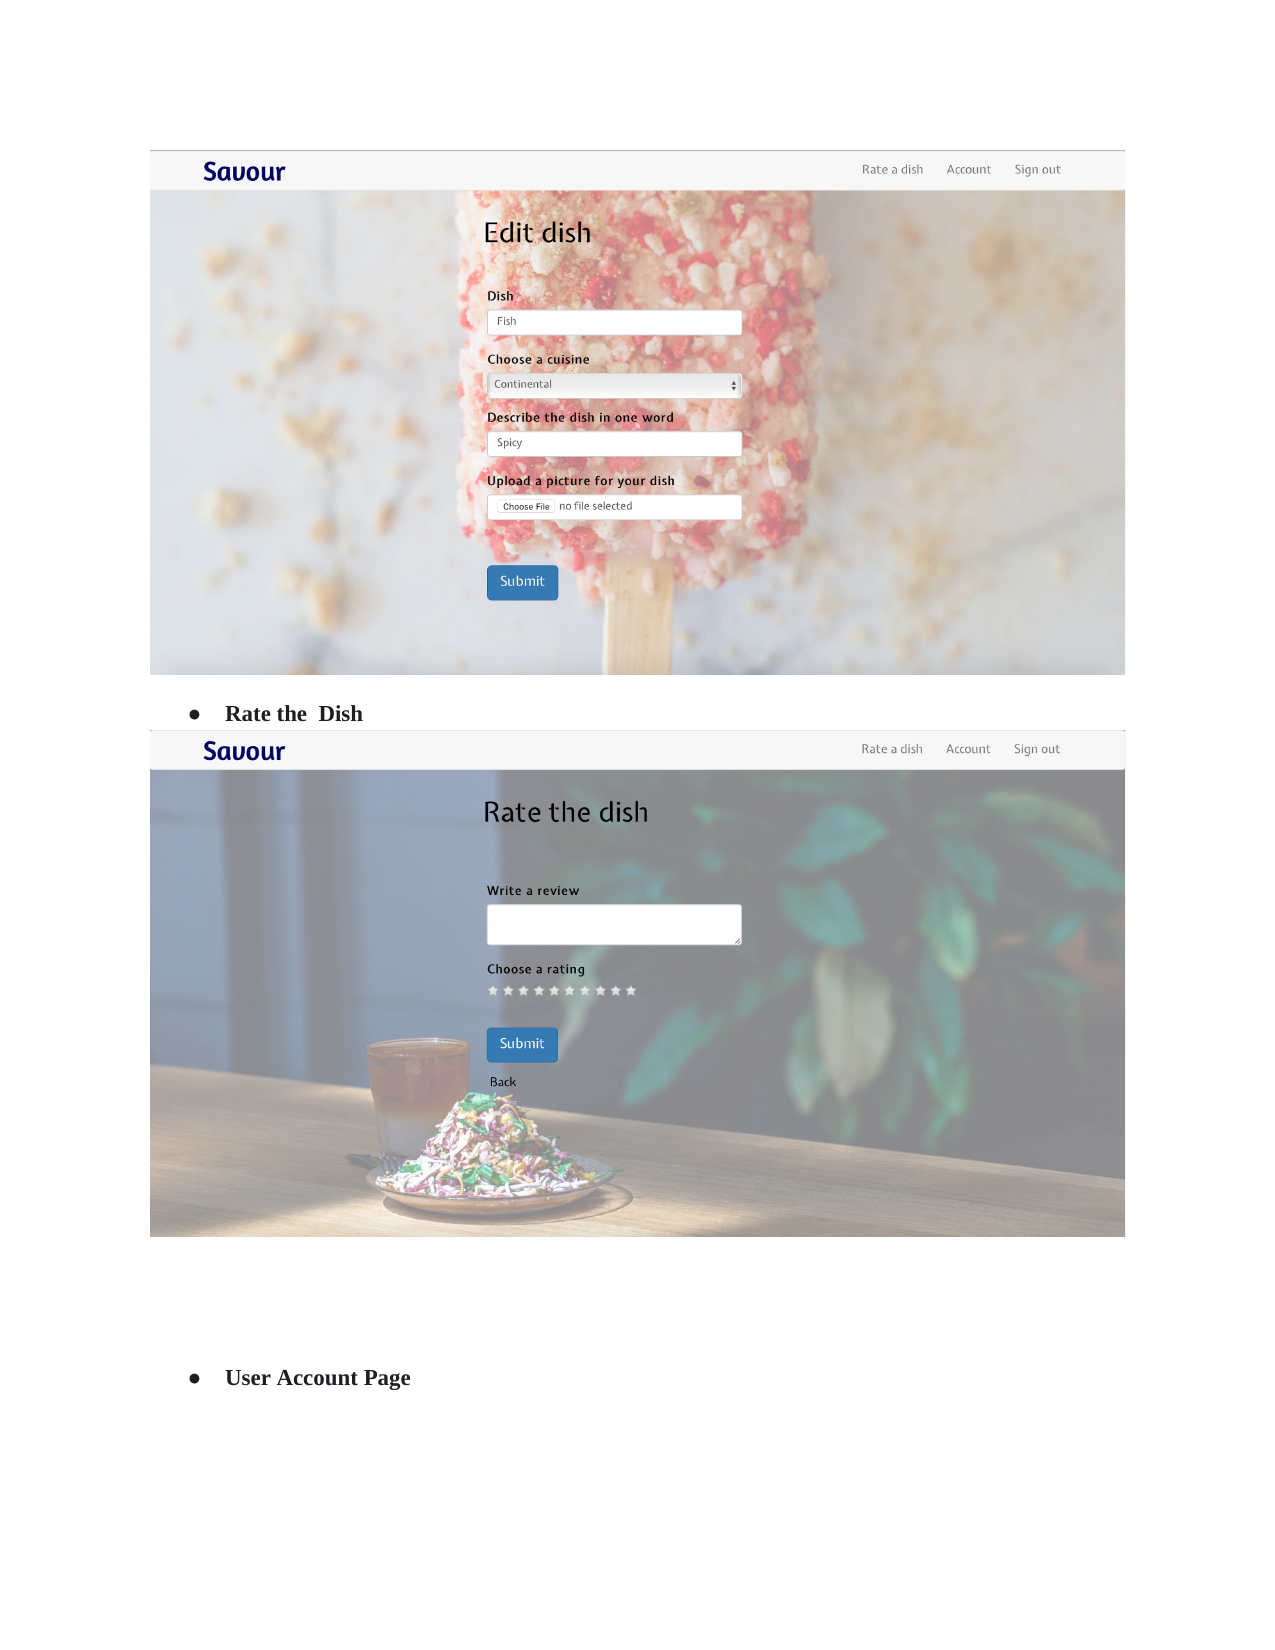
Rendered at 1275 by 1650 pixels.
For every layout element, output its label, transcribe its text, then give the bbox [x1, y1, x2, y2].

list Rate the Dish [187, 700, 1125, 726]
list User Account Page [187, 1363, 1125, 1390]
picture [150, 730, 1125, 1237]
picture [150, 150, 1125, 675]
